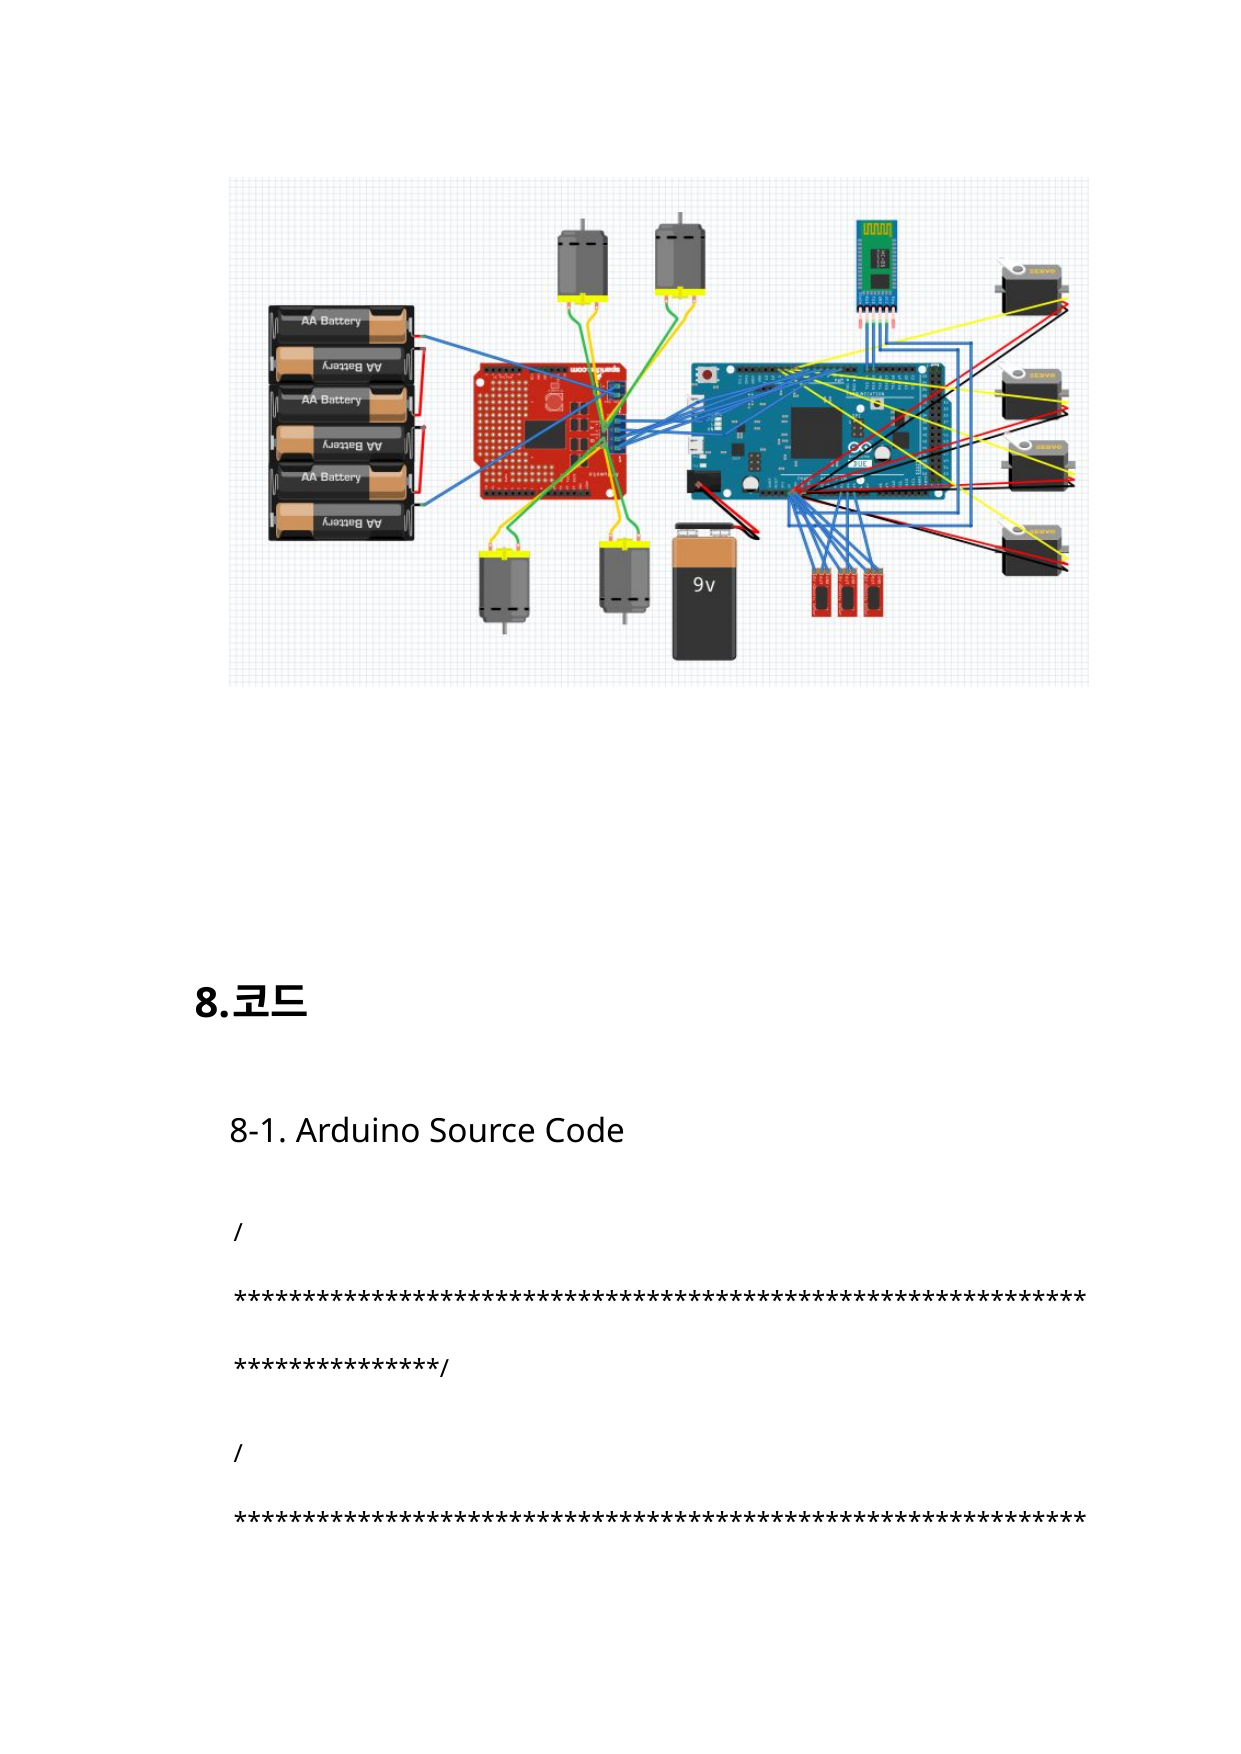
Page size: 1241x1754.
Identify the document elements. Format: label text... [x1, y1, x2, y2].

list 8-1. Arduino Source Code [229, 1107, 1090, 1152]
list 코드 [194, 969, 1090, 1030]
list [233, 1436, 1090, 1538]
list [233, 1214, 1090, 1385]
picture [229, 177, 1089, 687]
